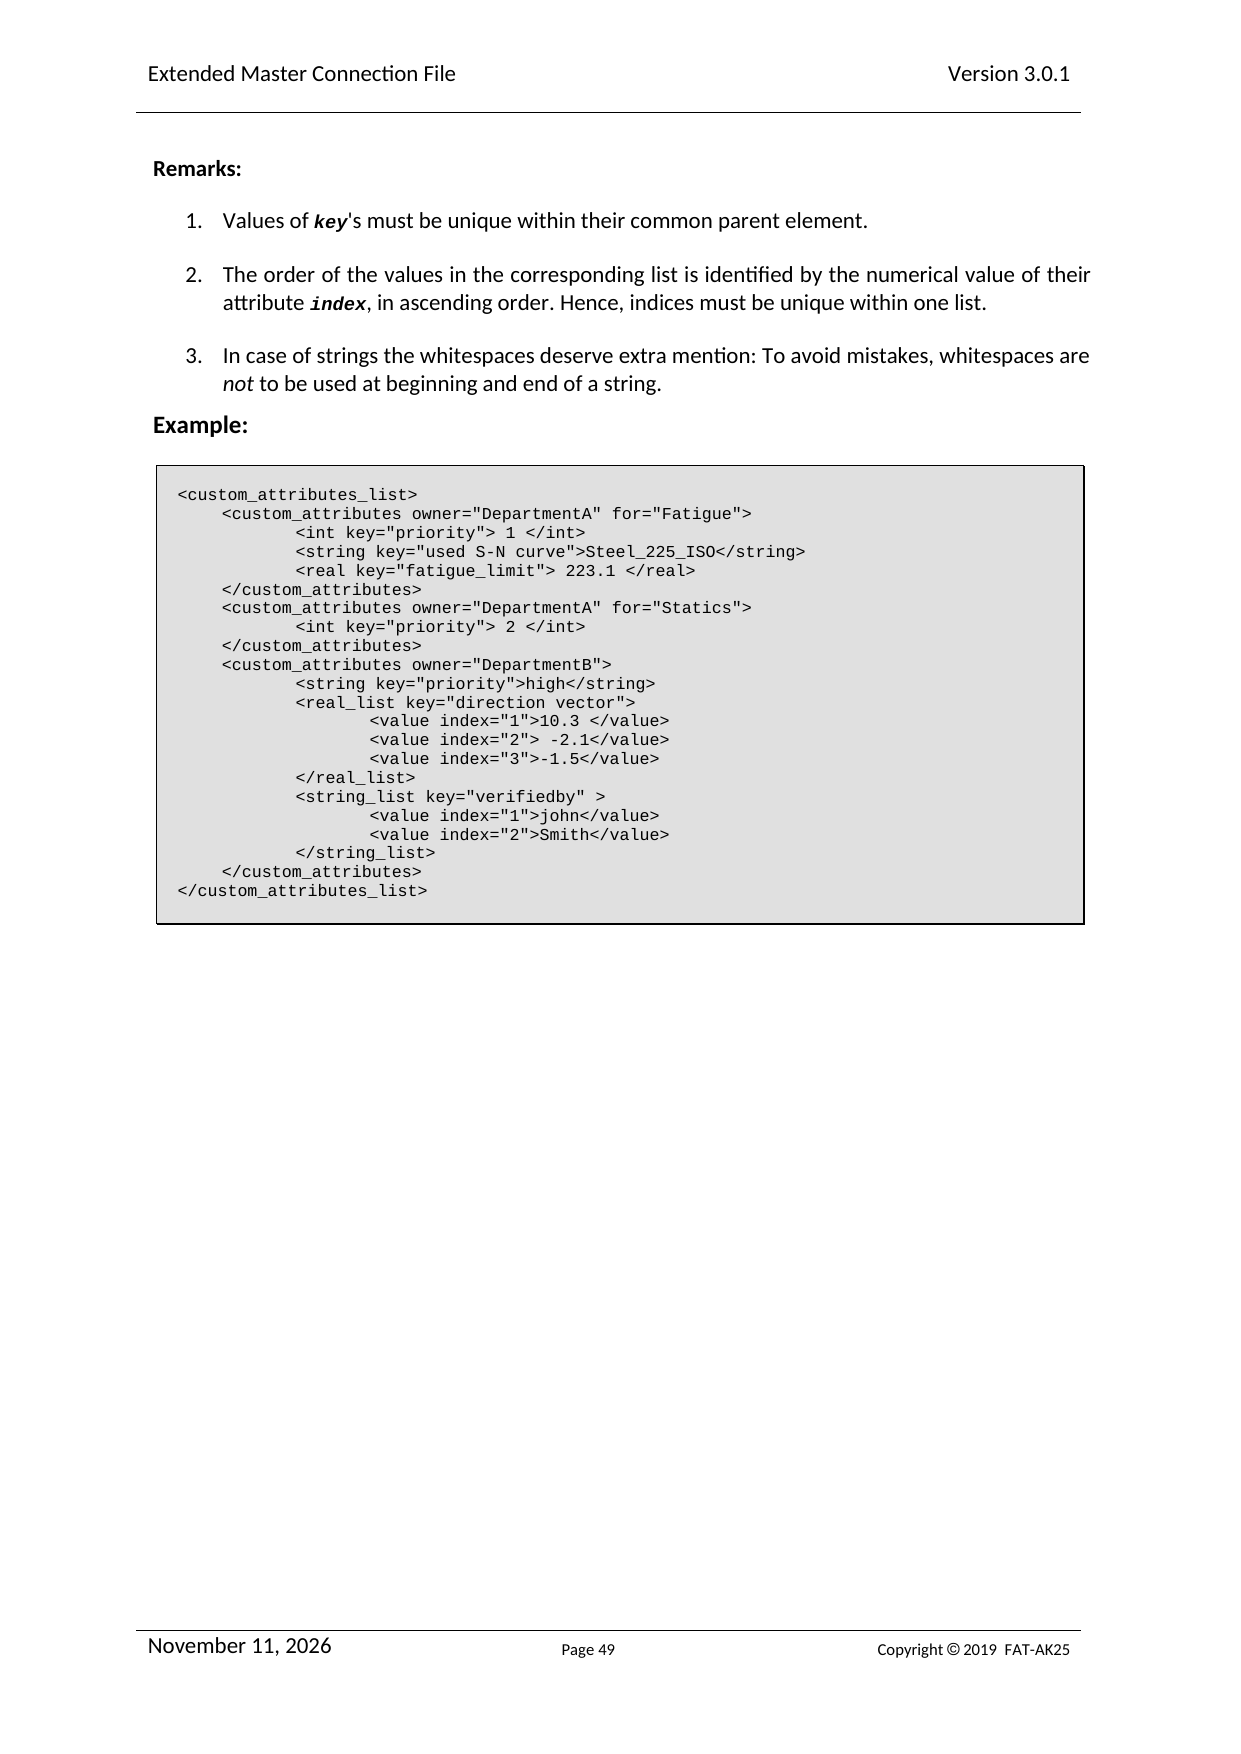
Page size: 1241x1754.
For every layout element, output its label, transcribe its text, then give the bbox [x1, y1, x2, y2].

text <value index="1">10.3 </value> [157, 710, 1083, 729]
text <string key="priority">high</string> [157, 672, 1083, 691]
text </custom_attributes_list> [157, 879, 1083, 898]
text </string_list> [157, 842, 1083, 861]
text </custom_attributes> [157, 634, 1083, 653]
text </custom_attributes> [157, 578, 1083, 597]
list Values of key's must be unique within their common parent element. [185, 207, 1092, 235]
text <custom_attributes owner="DepartmentB"> [157, 653, 1083, 672]
text <custom_attributes owner="DepartmentA" for="Statics"> [157, 597, 1083, 616]
list In case of strings the whitespaces deserve extra mention: To avoid mistakes, whitespaces are not to be used at beginning and end of a string. [185, 341, 1092, 397]
text </custom_attributes> [157, 861, 1083, 879]
text <real key="fatigue_limit"> 223.1 </real> [157, 559, 1083, 578]
text </real_list> [157, 766, 1083, 785]
text <int key="priority"> 1 </int> [157, 521, 1083, 540]
text <value index="2">Smith</value> [157, 823, 1083, 842]
text <value index="2"> -2.1</value> [157, 729, 1083, 748]
text Example: [148, 409, 1092, 440]
list The order of the values in the corresponding list is identified by the numerical value of their attribute index, in ascending order. Hence, indices must be unique within one list. [185, 260, 1092, 316]
text <custom_attributes owner="DepartmentA" for="Fatigue"> [157, 502, 1083, 521]
text <string_list key="verifiedby" > [157, 785, 1083, 804]
text <string key="used S-N curve">Steel_225_ISO</string> [157, 540, 1083, 559]
text Remarks: [148, 154, 1092, 182]
text <custom_attributes_list> [157, 484, 1083, 502]
text <real_list key="direction vector"> [157, 691, 1083, 710]
text <value index="1">john</value> [157, 804, 1083, 823]
text <value index="3">-1.5</value> [157, 748, 1083, 766]
text <int key="priority"> 2 </int> [157, 616, 1083, 634]
